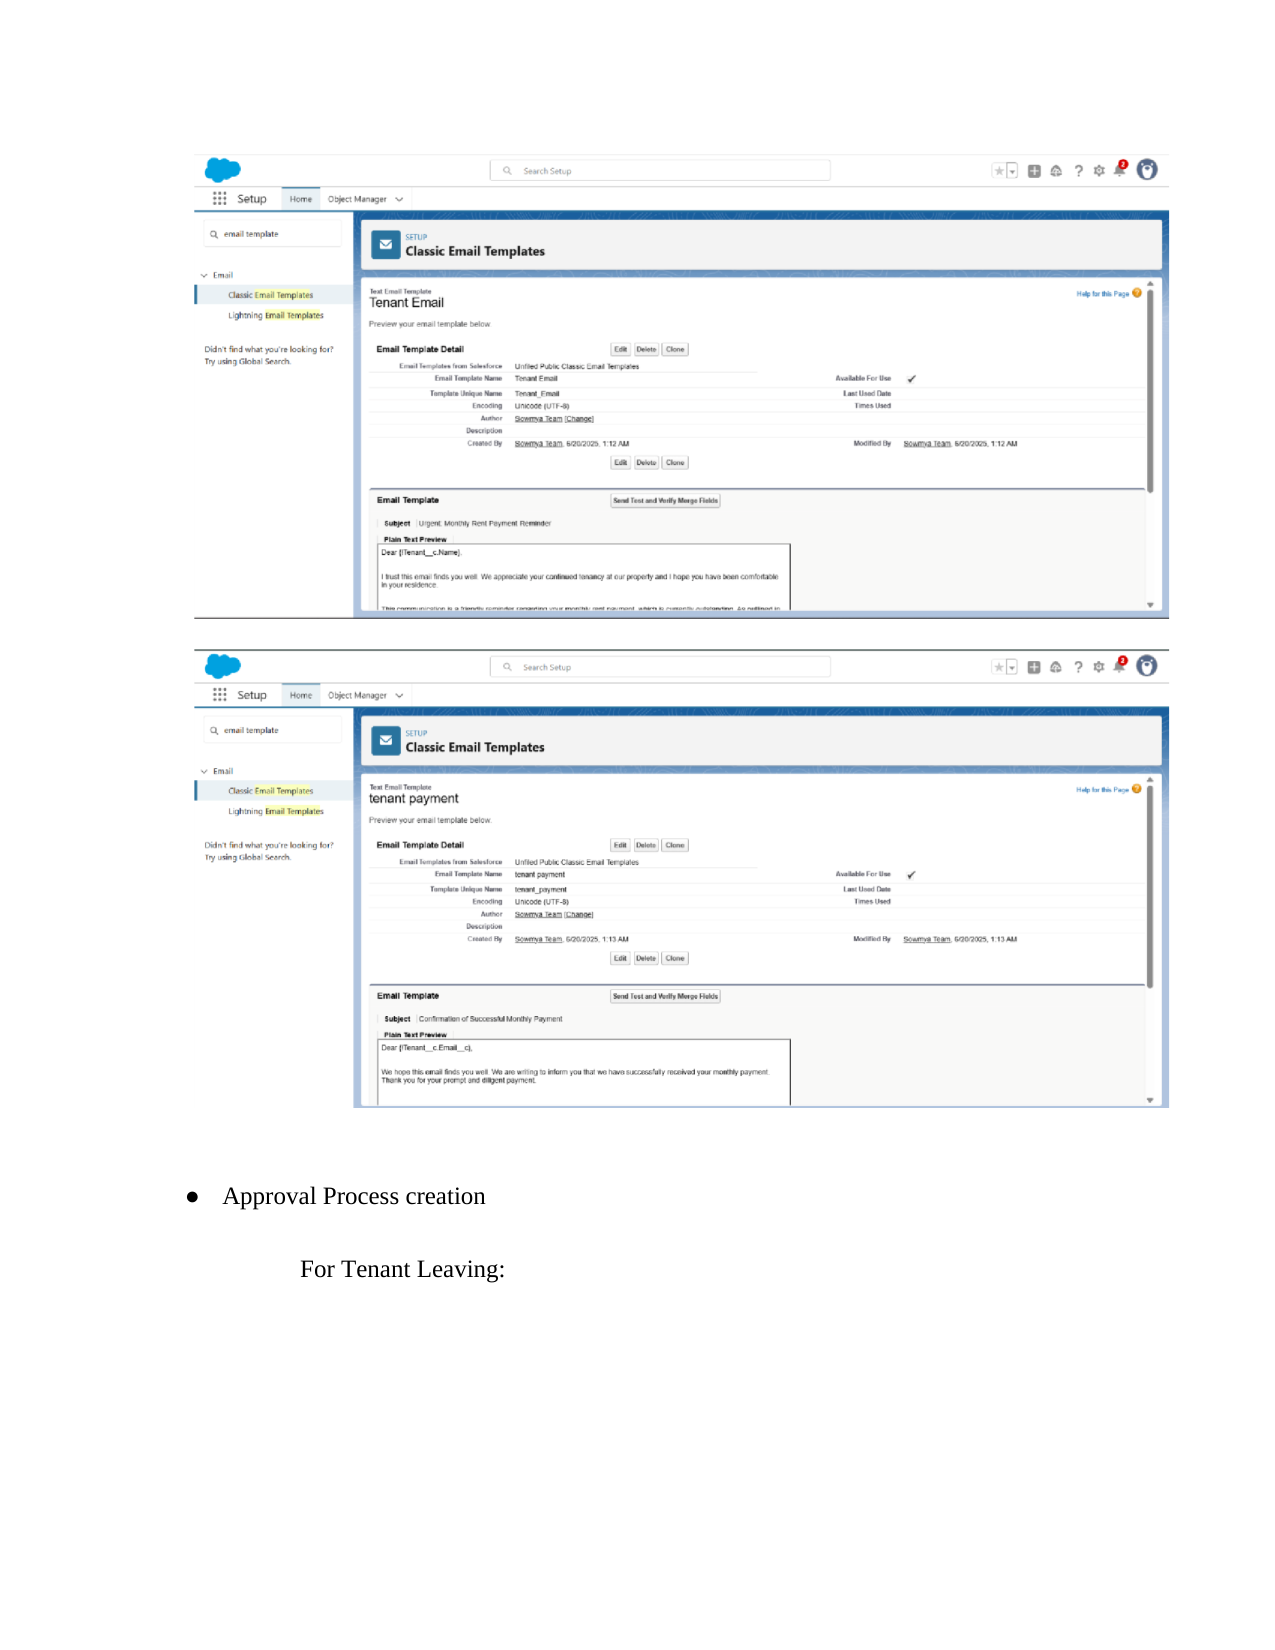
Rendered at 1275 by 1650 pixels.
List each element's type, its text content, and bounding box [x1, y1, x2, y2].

text For Tenant Leaving: [300, 1254, 1208, 1282]
picture [193, 648, 1170, 1108]
list Approval Process creation [184, 1181, 1208, 1210]
picture [193, 153, 1170, 619]
